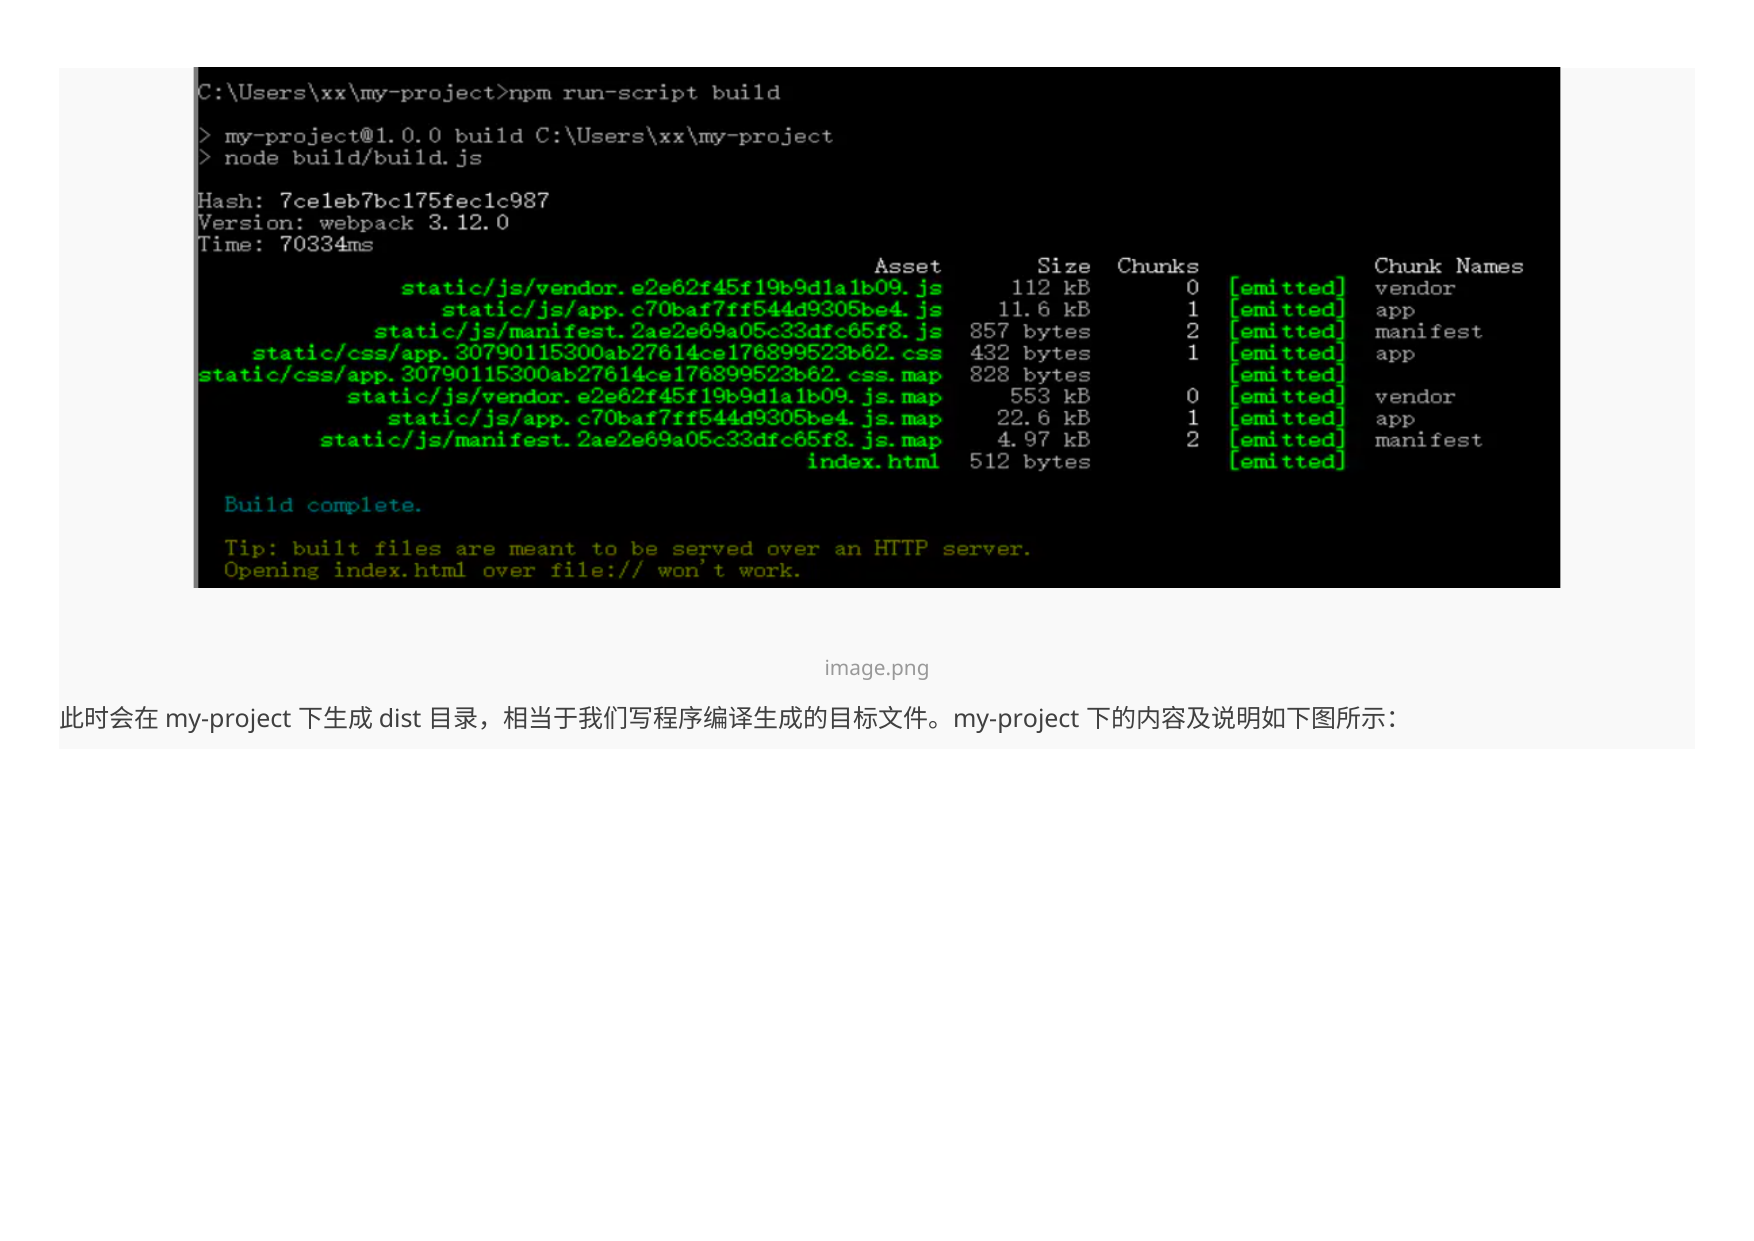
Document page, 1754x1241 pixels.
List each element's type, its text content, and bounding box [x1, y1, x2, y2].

picture [193, 67, 1561, 588]
text image.png [59, 651, 1695, 684]
text 此时会在 my-project 下生成 dist 目录，相当于我们写程序编译生成的目标文件。my-project 下的内容及说明如下图所示： [59, 684, 1695, 749]
